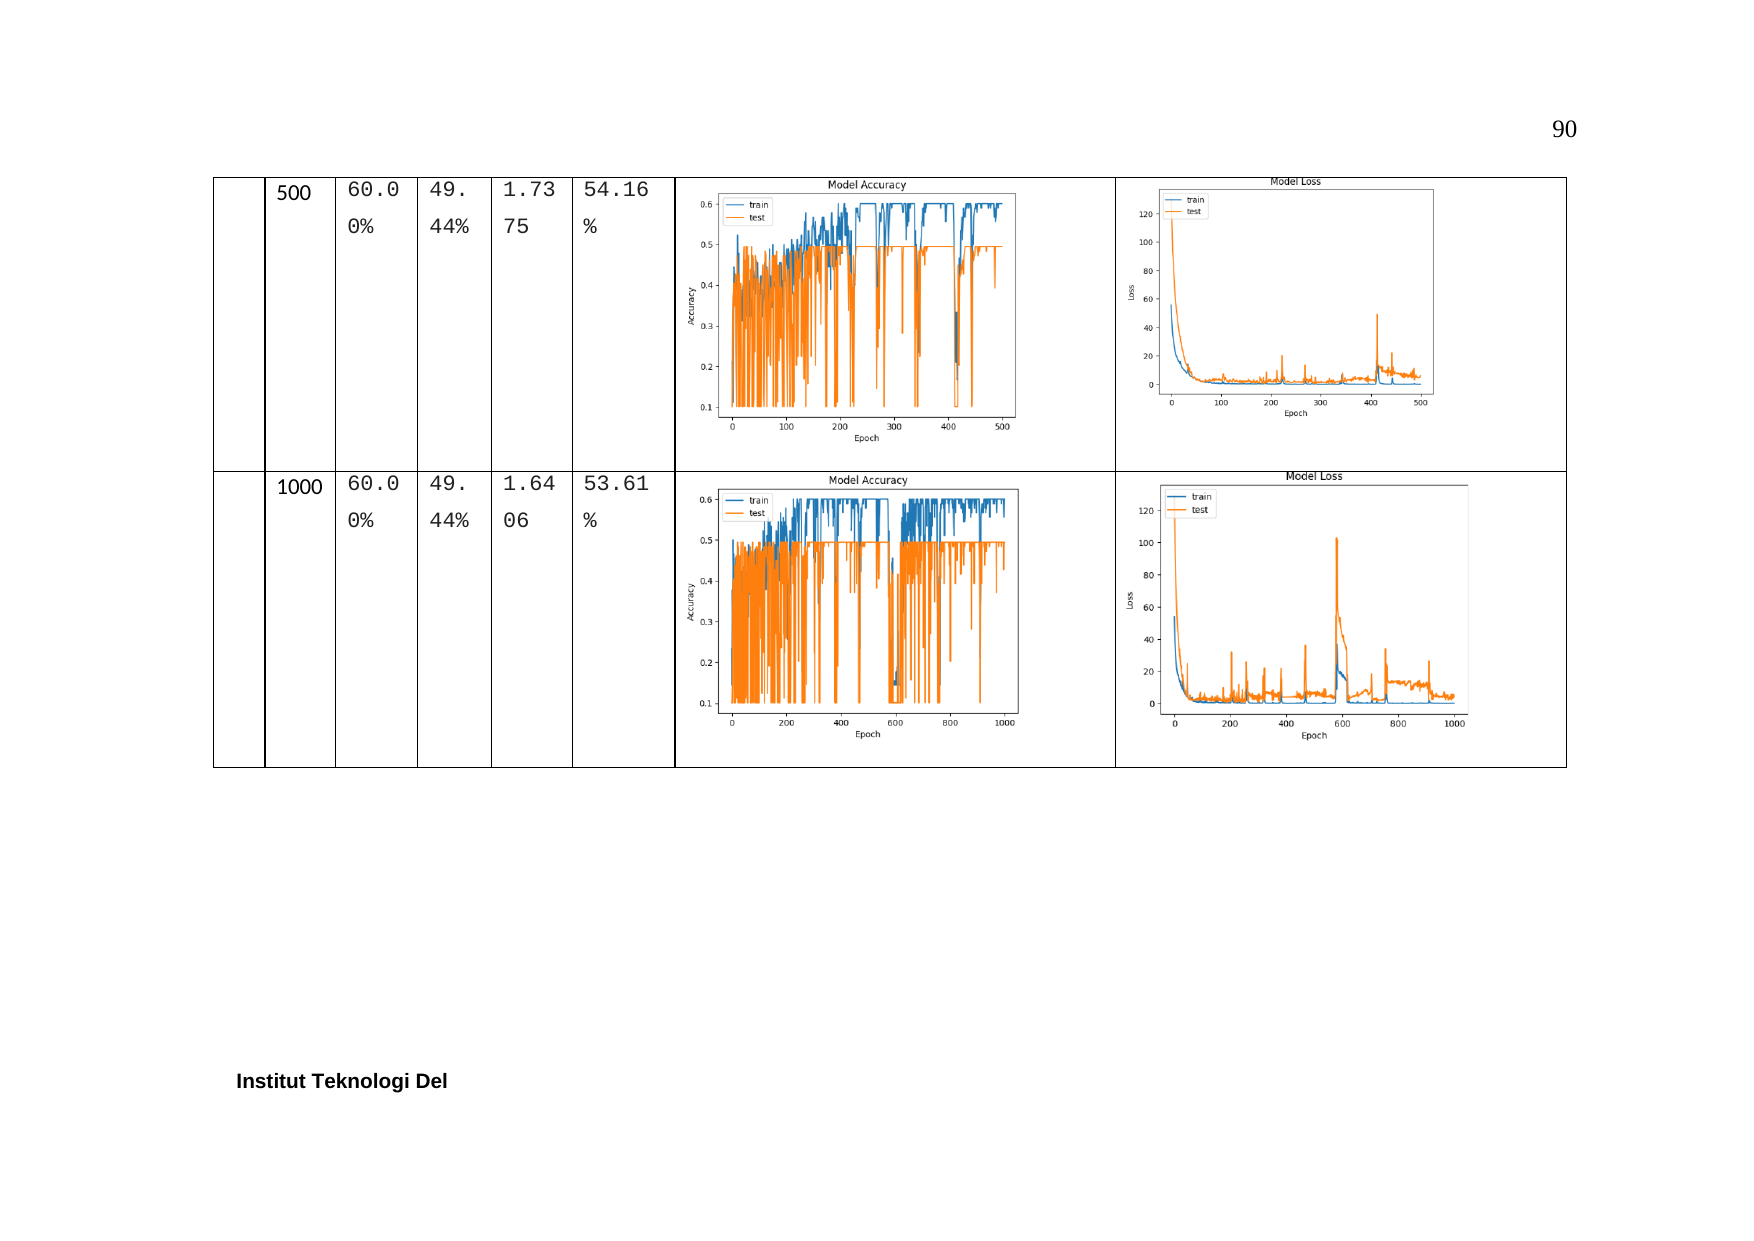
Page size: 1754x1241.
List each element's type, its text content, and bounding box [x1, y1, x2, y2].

picture [1126, 178, 1435, 418]
table_cell 54.16 % [573, 178, 674, 471]
table_cell 1.7375 [492, 178, 572, 471]
table_cell [676, 472, 1115, 767]
picture [1126, 472, 1469, 741]
table_cell [214, 472, 264, 767]
table_cell 60.00% [336, 472, 417, 767]
table_cell [676, 178, 1115, 471]
table_cell [214, 178, 264, 471]
table_cell [1116, 472, 1566, 767]
table_cell 60.00% [336, 178, 417, 471]
table_cell 49.44% [418, 472, 491, 767]
table_cell 500 [266, 178, 335, 471]
table_cell 49.44% [418, 178, 491, 471]
table_cell 1000 [266, 472, 335, 767]
table_cell [1116, 178, 1566, 471]
picture [686, 472, 1020, 739]
picture [686, 178, 1018, 445]
table_cell 1.6406 [492, 472, 572, 767]
table_cell 53.61 % [573, 472, 674, 767]
